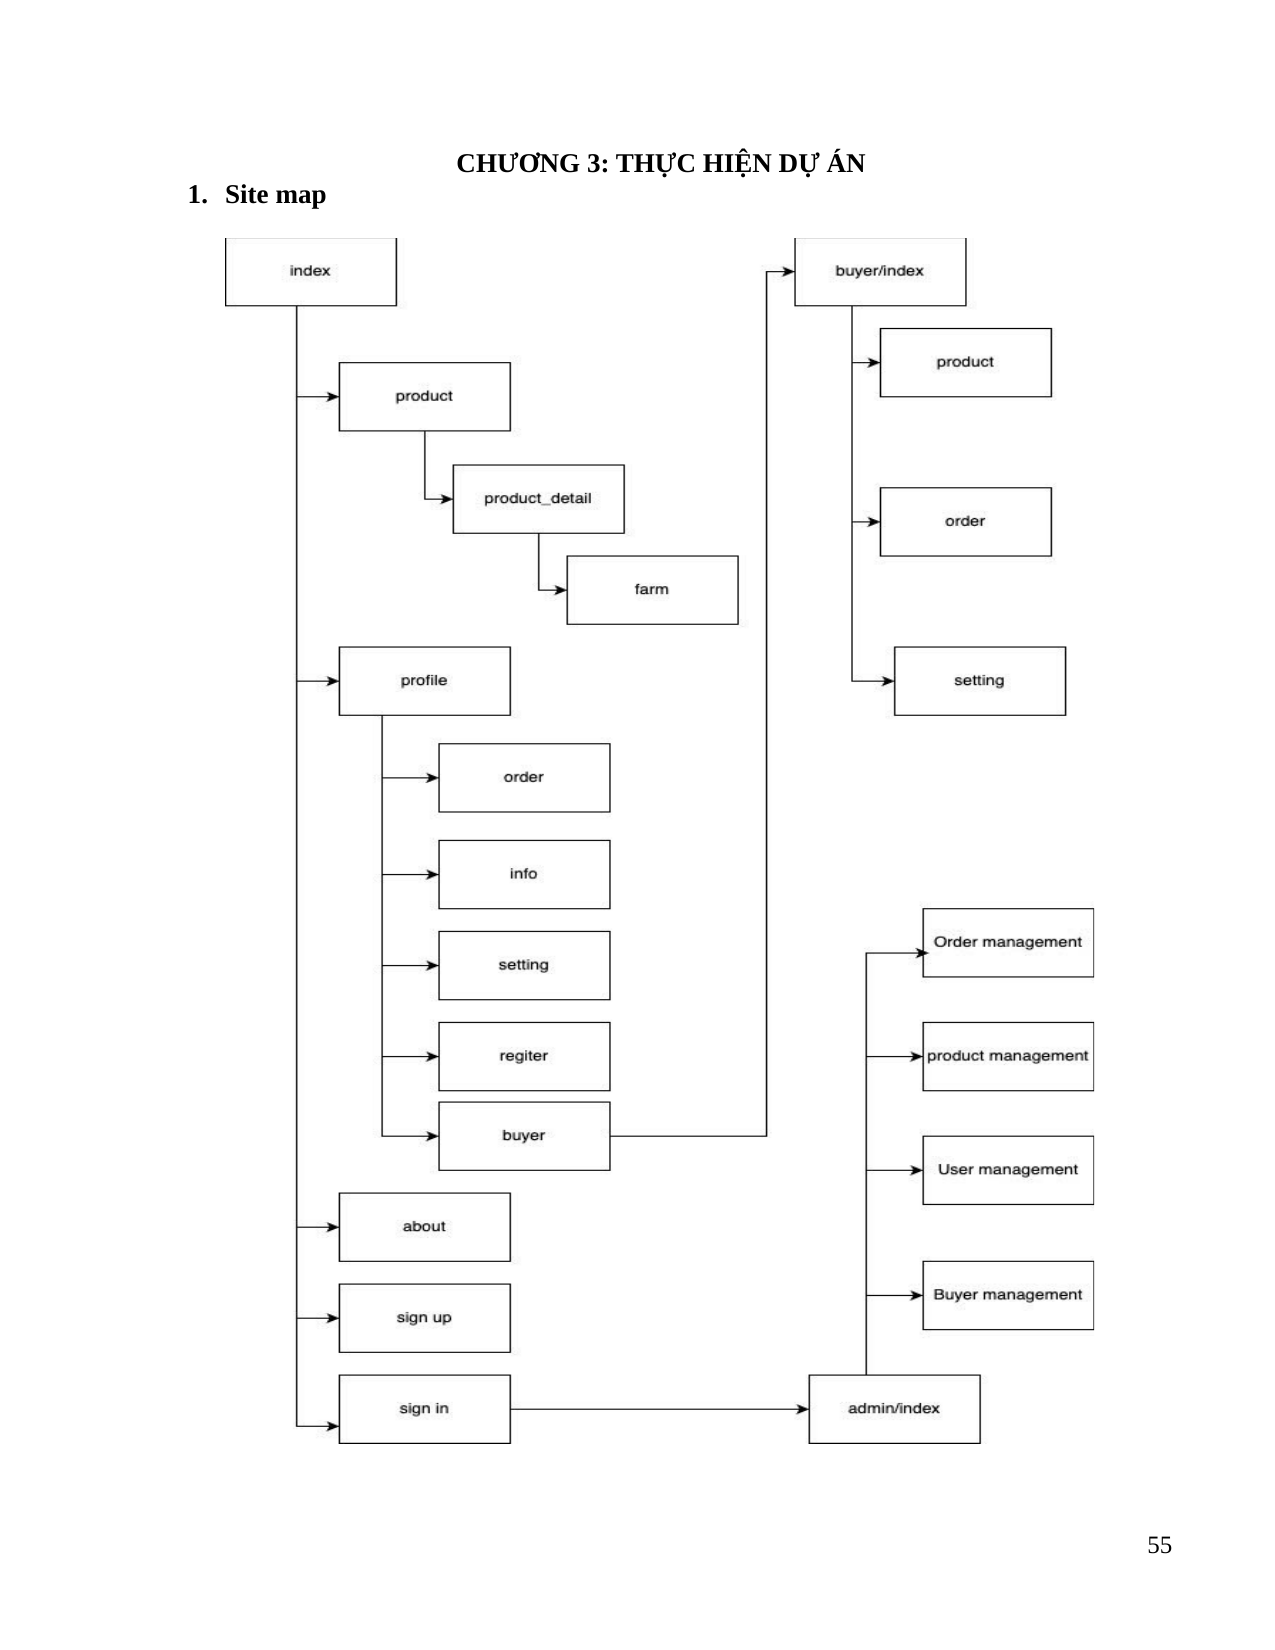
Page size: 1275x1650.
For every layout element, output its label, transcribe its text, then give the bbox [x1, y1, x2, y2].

subtitle CHƯƠNG 3: THỰC HIỆN DỰ ÁN [150, 147, 1172, 178]
list Site map [187, 178, 1172, 209]
picture [225, 238, 1095, 1444]
